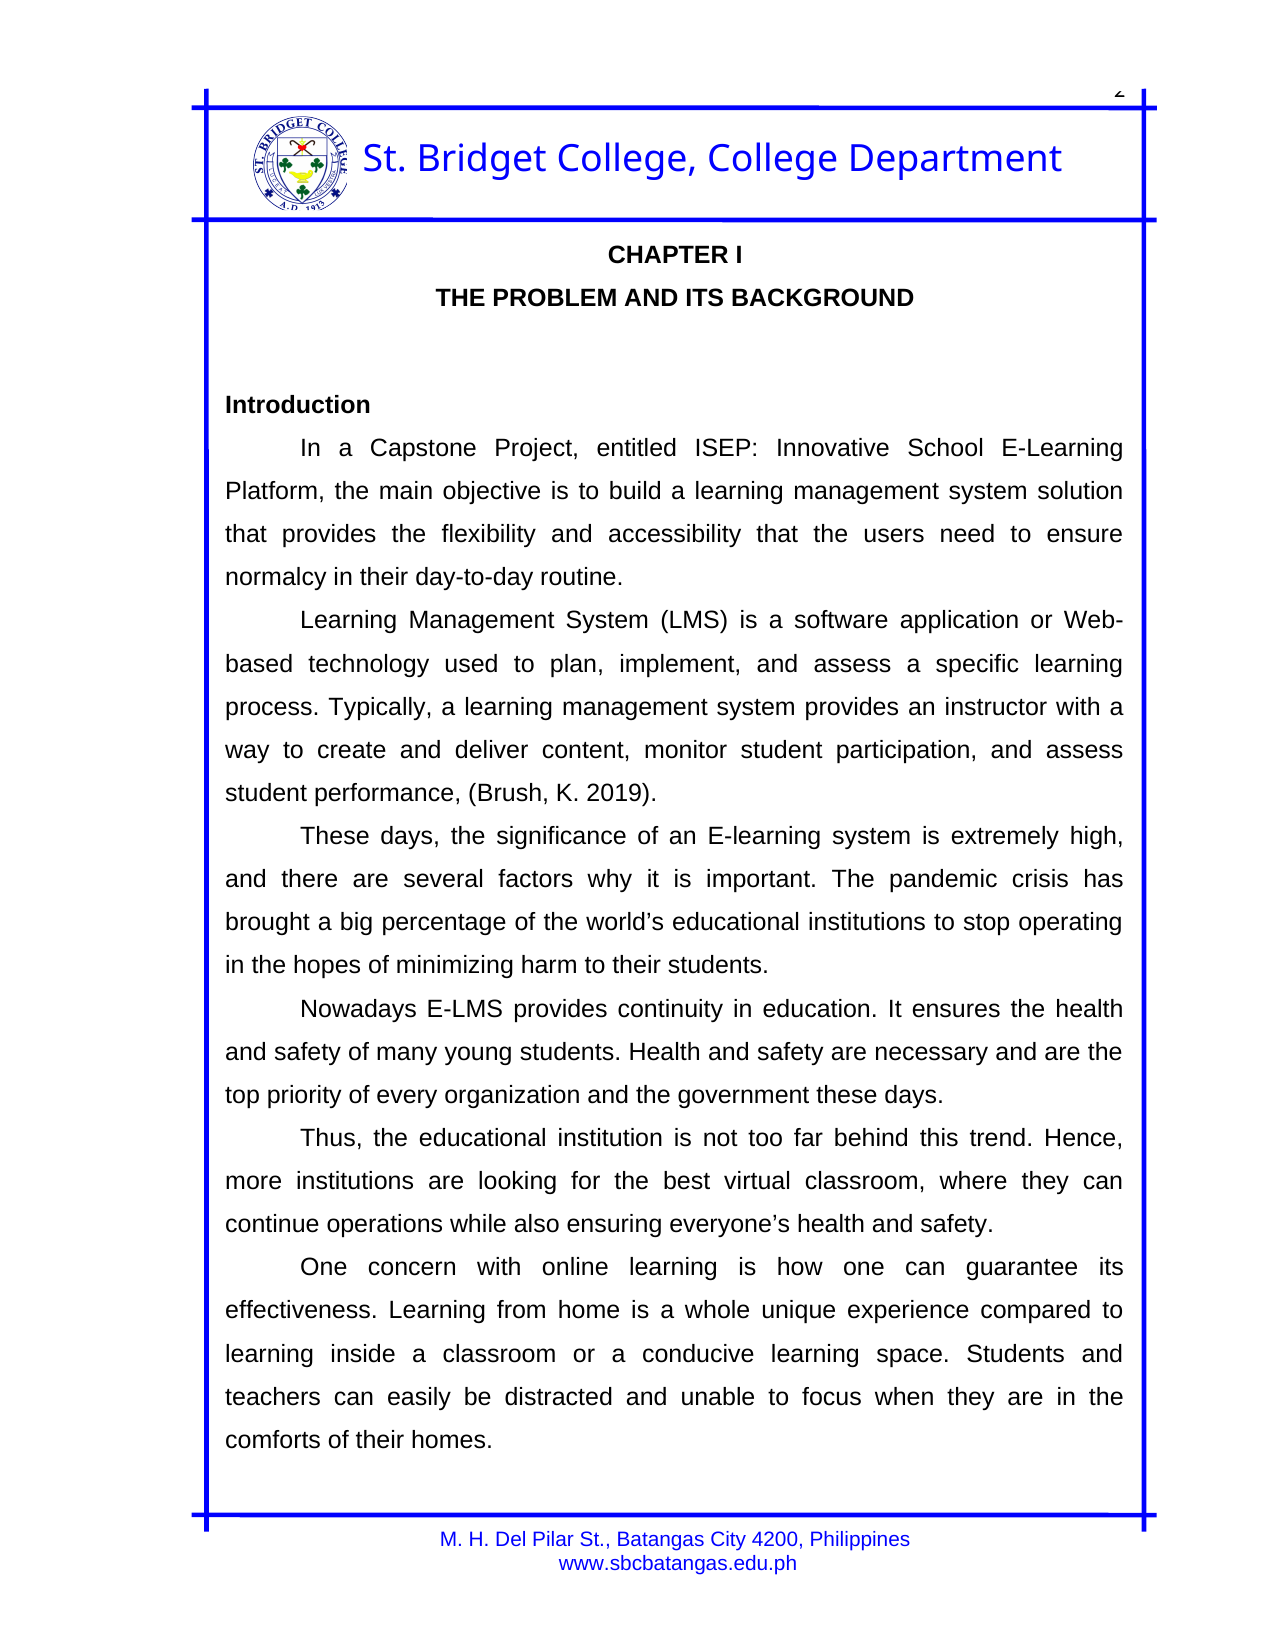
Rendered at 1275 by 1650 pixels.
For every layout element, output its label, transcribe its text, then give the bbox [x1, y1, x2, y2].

text Nowadays E-LMS provides continuity in education. It ensures the health and safety of many young students. Health and safety are necessary and are the top priority of every organization and the government these days. [225, 993, 1125, 1108]
text Learning Management System (LMS) is a software application or Web-based technology used to plan, implement, and assess a specific learning process. Typically, a learning management system provides an instructor with a way to create and deliver content, monitor student participation, and assess student performance, (Brush, K. 2019). [225, 605, 1125, 807]
subtitle CHAPTER I [225, 239, 1125, 268]
picture [253, 116, 347, 211]
text In a Capstone Project, entitled ISEP: Innovative School E-Learning Platform, the main objective is to build a learning management system solution that provides the flexibility and accessibility that the users need to ensure normalcy in their day-to-day routine. [225, 433, 1125, 591]
text These days, the significance of an E-learning system is extremely high, and there are several factors why it is important. The pandemic crisis has brought a big percentage of the world’s educational institutions to stop operating in the hopes of minimizing harm to their students. [225, 821, 1125, 979]
text Thus, the educational institution is not too far behind this trend. Hence, more institutions are looking for the best virtual classroom, where they can continue operations while also ensuring everyone’s health and safety. [225, 1123, 1125, 1238]
subtitle THE PROBLEM AND ITS BACKGROUND [225, 283, 1125, 311]
subtitle Introduction [225, 390, 1125, 418]
text One concern with online learning is how one can guarantee its effectiveness. Learning from home is a whole unique experience compared to learning inside a classroom or a conducive learning space. Students and teachers can easily be distracted and unable to focus when they are in the comforts of their homes. [225, 1252, 1125, 1453]
